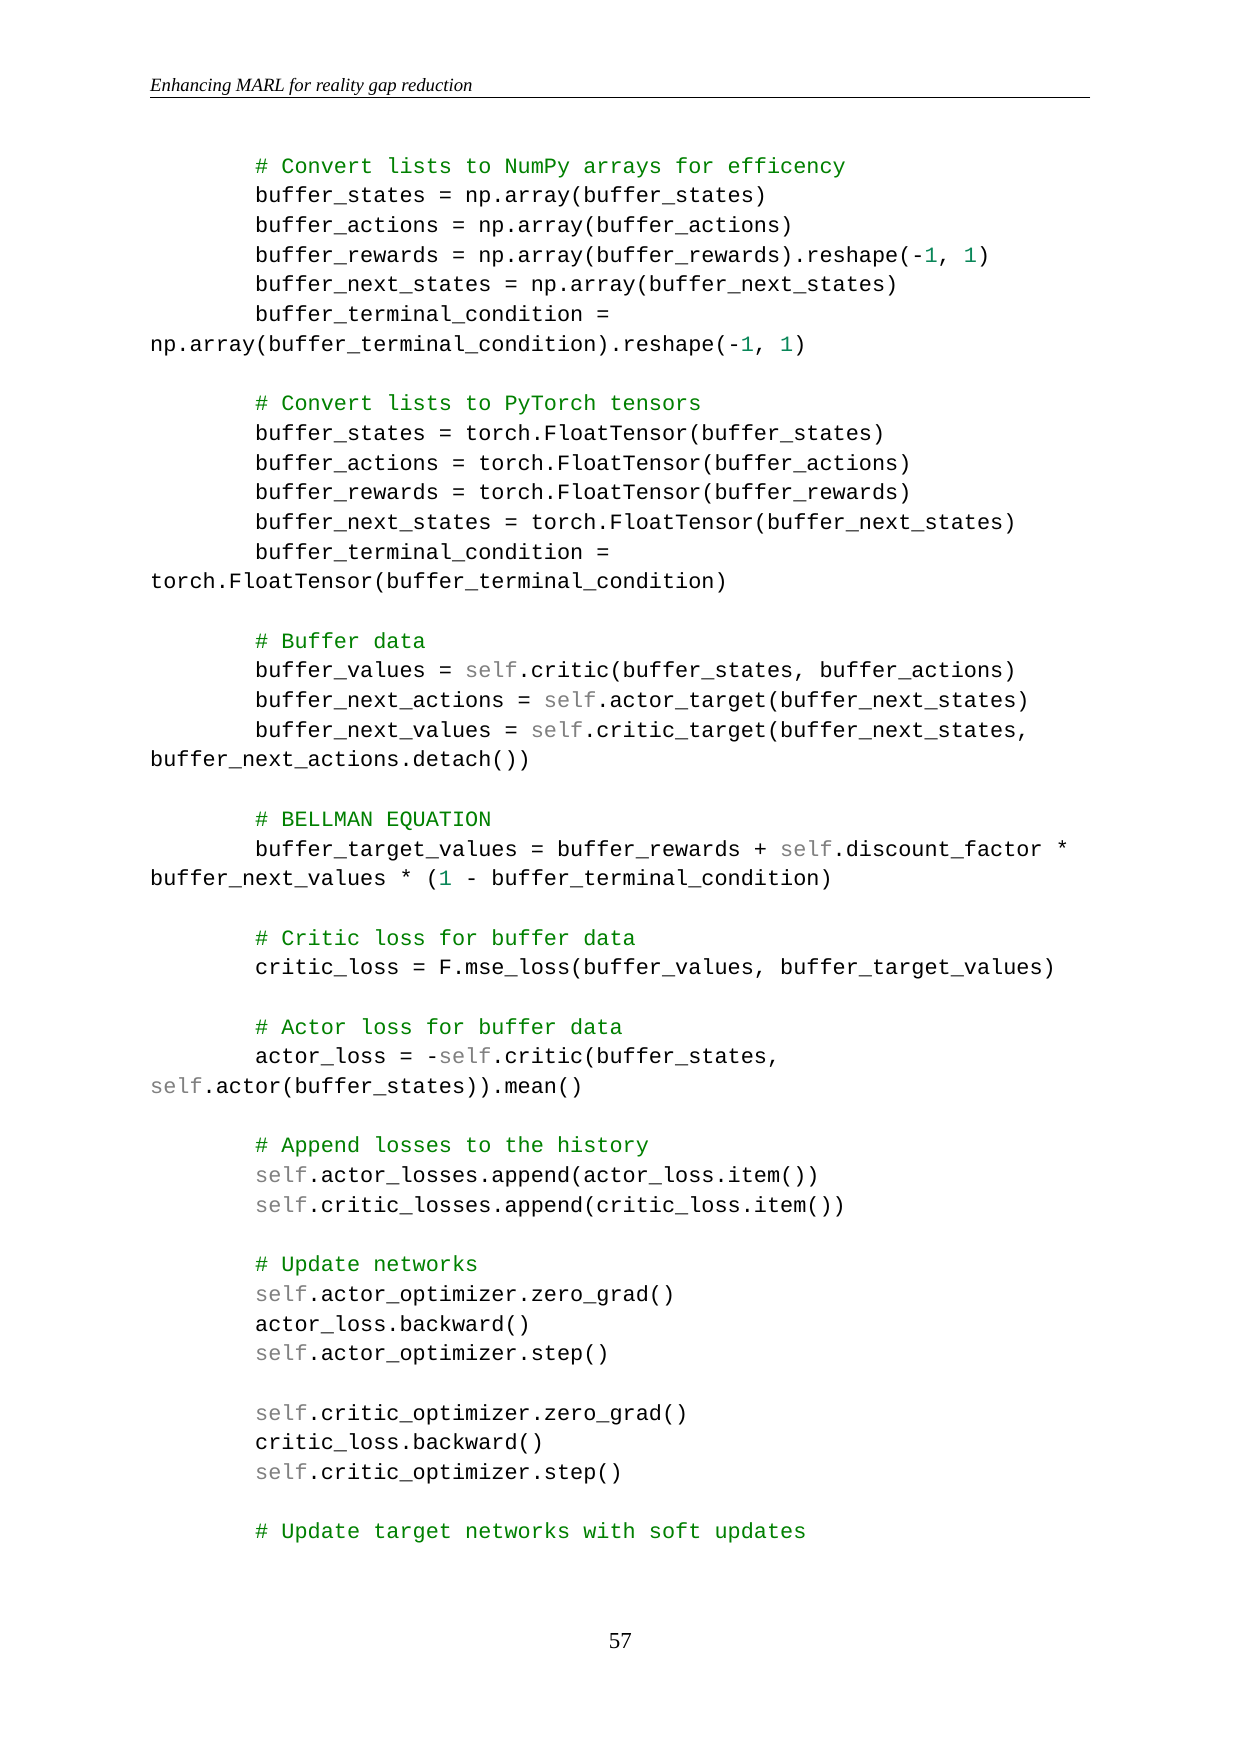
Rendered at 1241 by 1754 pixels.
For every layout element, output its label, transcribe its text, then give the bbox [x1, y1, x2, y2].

text # Update networks [150, 1248, 1090, 1278]
text buffer_terminal_condition = torch.FloatTensor(buffer_terminal_condition) [150, 536, 1090, 595]
text # Actor loss for buffer data [150, 1011, 1090, 1041]
text buffer_rewards = np.array(buffer_rewards).reshape(-1, 1) [150, 239, 1090, 269]
text # Convert lists to PyTorch tensors [150, 387, 1090, 417]
text buffer_rewards = torch.FloatTensor(buffer_rewards) [150, 477, 1090, 506]
text buffer_next_states = np.array(buffer_next_states) [150, 269, 1090, 298]
text buffer_target_values = buffer_rewards + self.discount_factor * buffer_next_values * (1 - buffer_terminal_condition) [150, 833, 1090, 892]
text buffer_actions = np.array(buffer_actions) [150, 209, 1090, 239]
text # Update target networks with soft updates [150, 1516, 1090, 1545]
text buffer_next_actions = self.actor_target(buffer_next_states) [150, 684, 1090, 714]
text buffer_next_values = self.critic_target(buffer_next_states, buffer_next_actions.detach()) [150, 714, 1090, 773]
text # Buffer data [150, 625, 1090, 655]
text self.critic_losses.append(critic_loss.item()) [150, 1189, 1090, 1219]
text critic_loss = F.mse_loss(buffer_values, buffer_target_values) [150, 952, 1090, 981]
text self.actor_optimizer.step() [150, 1337, 1090, 1367]
text self.actor_losses.append(actor_loss.item()) [150, 1159, 1090, 1189]
text # BELLMAN EQUATION [150, 803, 1090, 833]
text # Append losses to the history [150, 1130, 1090, 1159]
text actor_loss.backward() [150, 1308, 1090, 1337]
text actor_loss = -self.critic(buffer_states, self.actor(buffer_states)).mean() [150, 1041, 1090, 1100]
text buffer_values = self.critic(buffer_states, buffer_actions) [150, 655, 1090, 684]
text # Convert lists to NumPy arrays for efficency [150, 150, 1090, 180]
text buffer_actions = torch.FloatTensor(buffer_actions) [150, 447, 1090, 477]
text self.actor_optimizer.zero_grad() [150, 1278, 1090, 1308]
text self.critic_optimizer.step() [150, 1456, 1090, 1486]
text buffer_terminal_condition = np.array(buffer_terminal_condition).reshape(-1, 1) [150, 298, 1090, 358]
text buffer_states = torch.FloatTensor(buffer_states) [150, 417, 1090, 447]
text critic_loss.backward() [150, 1427, 1090, 1456]
text self.critic_optimizer.zero_grad() [150, 1397, 1090, 1427]
text buffer_next_states = torch.FloatTensor(buffer_next_states) [150, 506, 1090, 536]
text # Critic loss for buffer data [150, 922, 1090, 952]
text buffer_states = np.array(buffer_states) [150, 180, 1090, 209]
